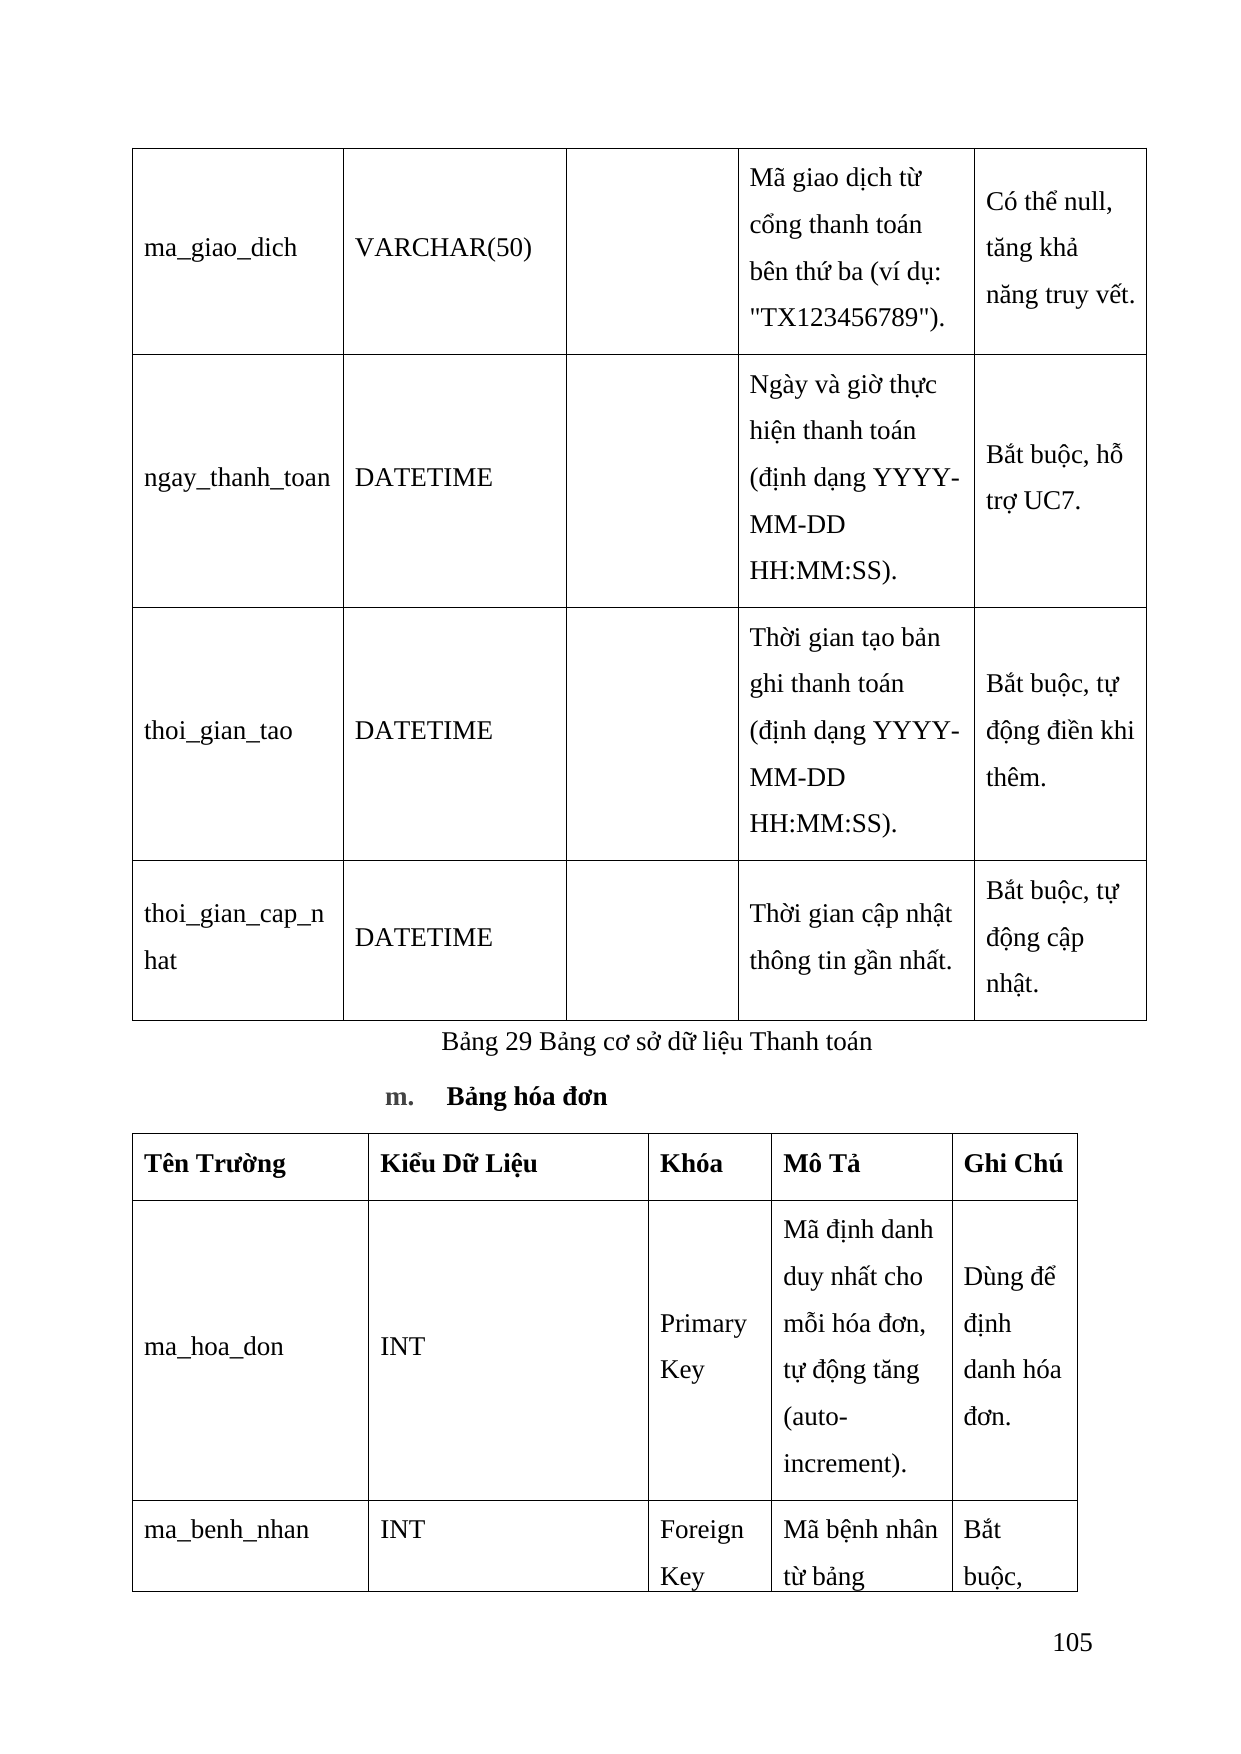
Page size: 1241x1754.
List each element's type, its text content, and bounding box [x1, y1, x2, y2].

table_cell Mã định danh duy nhất cho mỗi hóa đơn, tự động tăng (auto-increment). [772, 1201, 952, 1499]
table_cell Bắt buộc, tự động cập nhật. [975, 861, 1146, 1020]
table_cell [567, 355, 738, 607]
table_cell Primary Key [649, 1201, 771, 1499]
table_cell DATETIME [344, 608, 566, 860]
table_cell [567, 608, 738, 860]
table_cell thoi_gian_tao [133, 608, 343, 860]
table_cell Bắt buộc, tự động điền khi thêm. [975, 608, 1146, 860]
subtitle Bảng hóa đơn [310, 1080, 1092, 1112]
table_cell VARCHAR(50) [344, 149, 566, 354]
table_cell ngay_thanh_toan [133, 355, 343, 607]
table_header Tên Trường [133, 1134, 368, 1200]
table_cell thoi_gian_cap_nhat [133, 861, 343, 1020]
table_cell ma_giao_dich [133, 149, 343, 354]
table_cell DATETIME [344, 355, 566, 607]
table_cell INT [369, 1501, 648, 1591]
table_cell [953, 1501, 1077, 1591]
table_cell Có thể null, tăng khả năng truy vết. [975, 149, 1146, 354]
table_cell Bắt buộc, hỗ trợ UC7. [975, 355, 1146, 607]
table_cell Dùng để định danh hóa đơn. [953, 1201, 1077, 1499]
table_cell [772, 1501, 952, 1591]
table_header Ghi Chú [953, 1134, 1077, 1200]
table_cell [567, 861, 738, 1020]
table_cell ma_hoa_don [133, 1201, 368, 1499]
table_cell Thời gian tạo bản ghi thanh toán (định dạng YYYY-MM-DD HH:MM:SS). [739, 608, 974, 860]
table_cell DATETIME [344, 861, 566, 1020]
table_cell Foreign Key [649, 1501, 771, 1591]
table_cell Thời gian cập nhật thông tin gần nhất. [739, 861, 974, 1020]
table_cell Ngày và giờ thực hiện thanh toán (định dạng YYYY-MM-DD HH:MM:SS). [739, 355, 974, 607]
table_cell [567, 149, 738, 354]
table_cell ma_benh_nhan [133, 1501, 368, 1591]
table_cell Mã giao dịch từ cổng thanh toán bên thứ ba (ví dụ: "TX123456789"). [739, 149, 974, 354]
table_cell INT [369, 1201, 648, 1499]
table_header Mô Tả [772, 1134, 952, 1200]
table_header Khóa [649, 1134, 771, 1200]
table_header Kiểu Dữ Liệu [369, 1134, 648, 1200]
